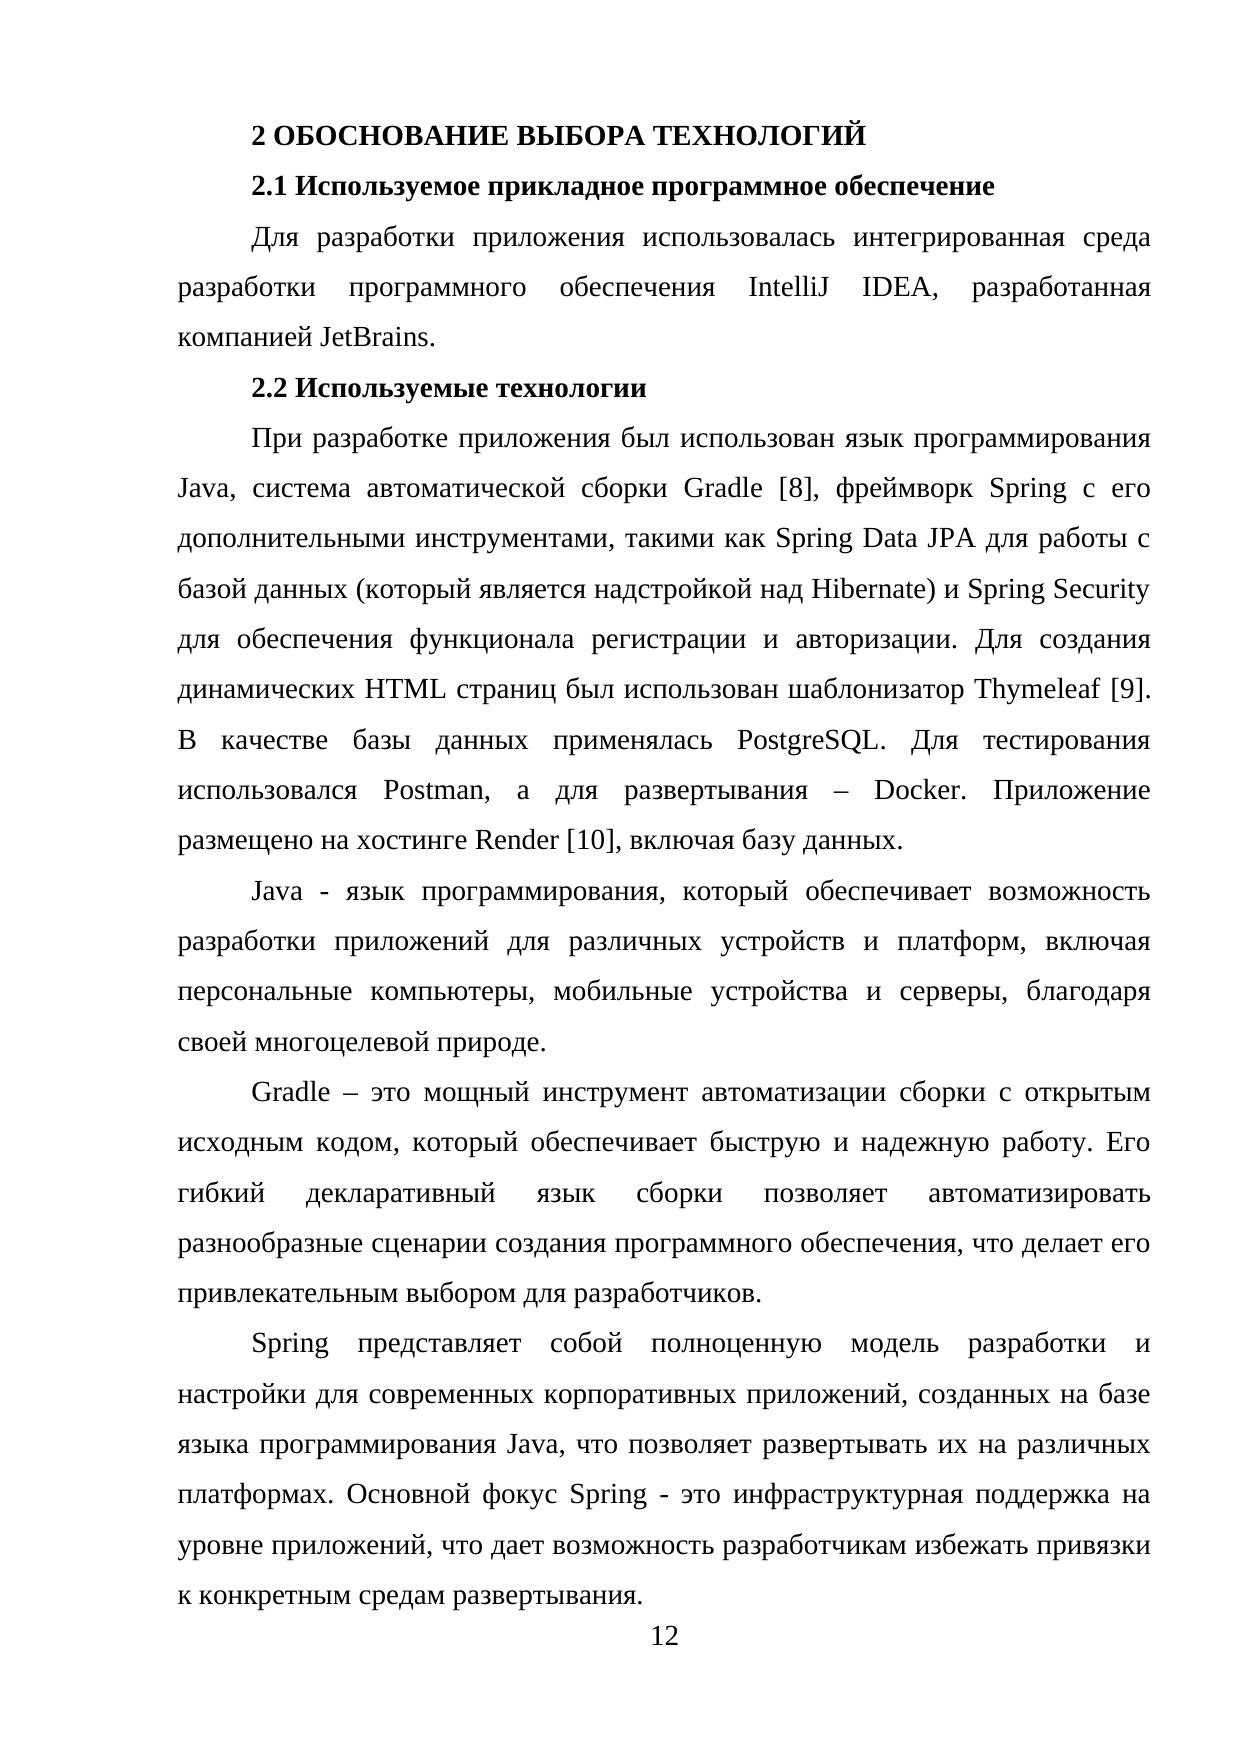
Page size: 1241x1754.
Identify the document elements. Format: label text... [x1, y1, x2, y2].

text Gradle – это мощный инструмент автоматизации сборки с открытым исходным кодом, который обеспечивает быструю и надежную работу. Его гибкий декларативный язык сборки позволяет автоматизировать разнообразные сценарии создания программного обеспечения, что делает его привлекательным выбором для разработчиков. [177, 1074, 1152, 1309]
text 2.2 Используемые технологии [177, 370, 1152, 403]
text При разработке приложения был использован язык программирования Java, система автоматической сборки Gradle [8], фреймворк Spring с его дополнительными инструментами, такими как Spring Data JPA для работы с базой данных (который является надстройкой над Hibernate) и Spring Security для обеспечения функционала регистрации и авторизации. Для создания динамических HTML страниц был использован шаблонизатор Thymeleaf [9]. В качестве базы данных применялась PostgreSQL. Для тестирования использовался Postman, а для развертывания – Docker. Приложение размещено на хостинге Render [10], включая базу данных. [177, 420, 1152, 856]
text Spring представляет собой полноценную модель разработки и настройки для современных корпоративных приложений, созданных на базе языка программирования Java, что позволяет развертывать их на различных платформах. Основной фокус Spring - это инфраструктурная поддержка на уровне приложений, что дает возможность разработчикам избежать привязки к конкретным средам развертывания. [177, 1326, 1152, 1611]
text 2.1 Используемое прикладное программное обеспечение [177, 168, 1152, 202]
text Java - язык программирования, который обеспечивает возможность разработки приложений для различных устройств и платформ, включая персональные компьютеры, мобильные устройства и серверы, благодаря своей многоцелевой природе. [177, 873, 1152, 1057]
text Для разработки приложения использовалась интегрированная среда разработки программного обеспечения IntelliJ IDEA, разработанная компанией JetBrains. [177, 219, 1152, 353]
text 2 ОБОСНОВАНИЕ ВЫБОРА ТЕХНОЛОГИЙ [177, 118, 1152, 152]
